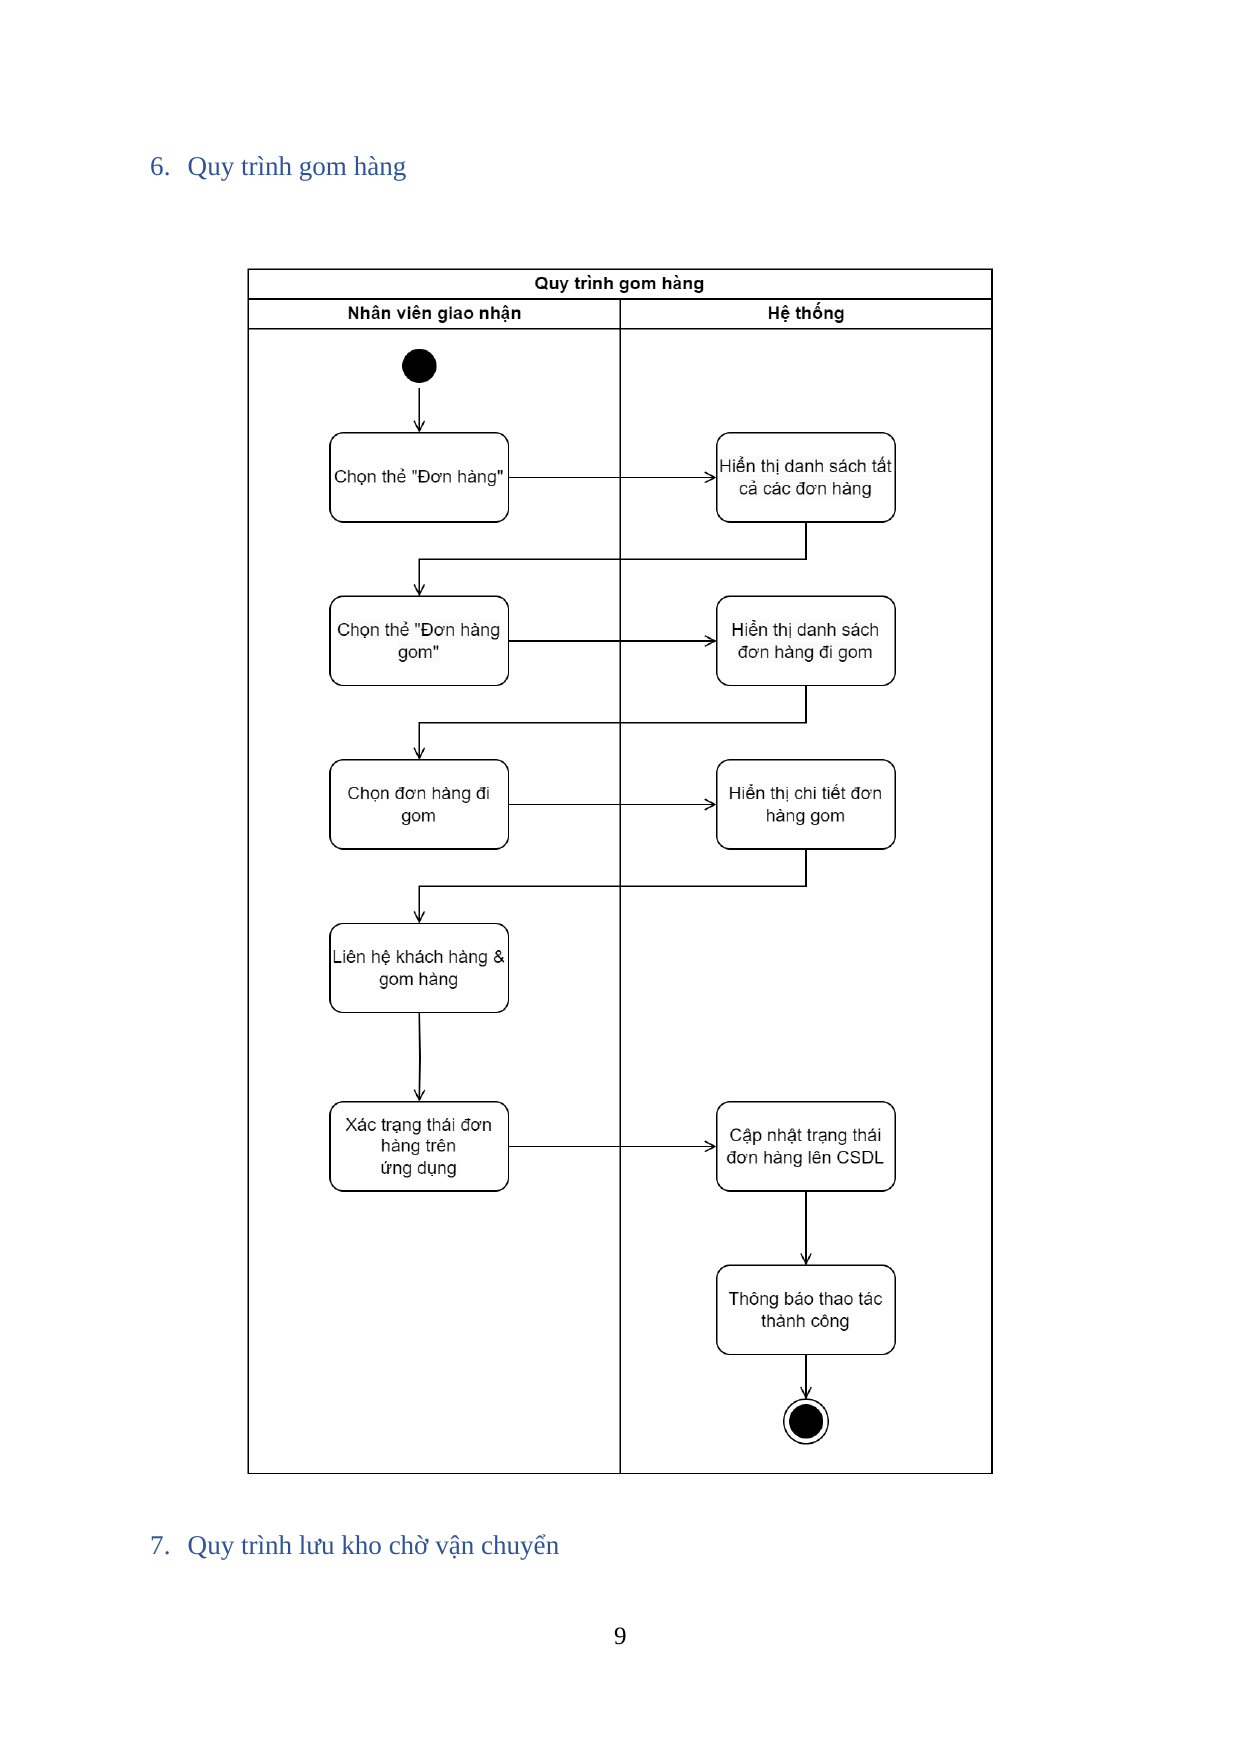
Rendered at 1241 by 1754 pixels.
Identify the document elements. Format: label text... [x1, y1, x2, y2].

picture [210, 231, 1031, 1511]
subtitle Quy trình lưu kho chờ vận chuyển [150, 1529, 1090, 1561]
subtitle Quy trình gom hàng [150, 150, 1090, 181]
